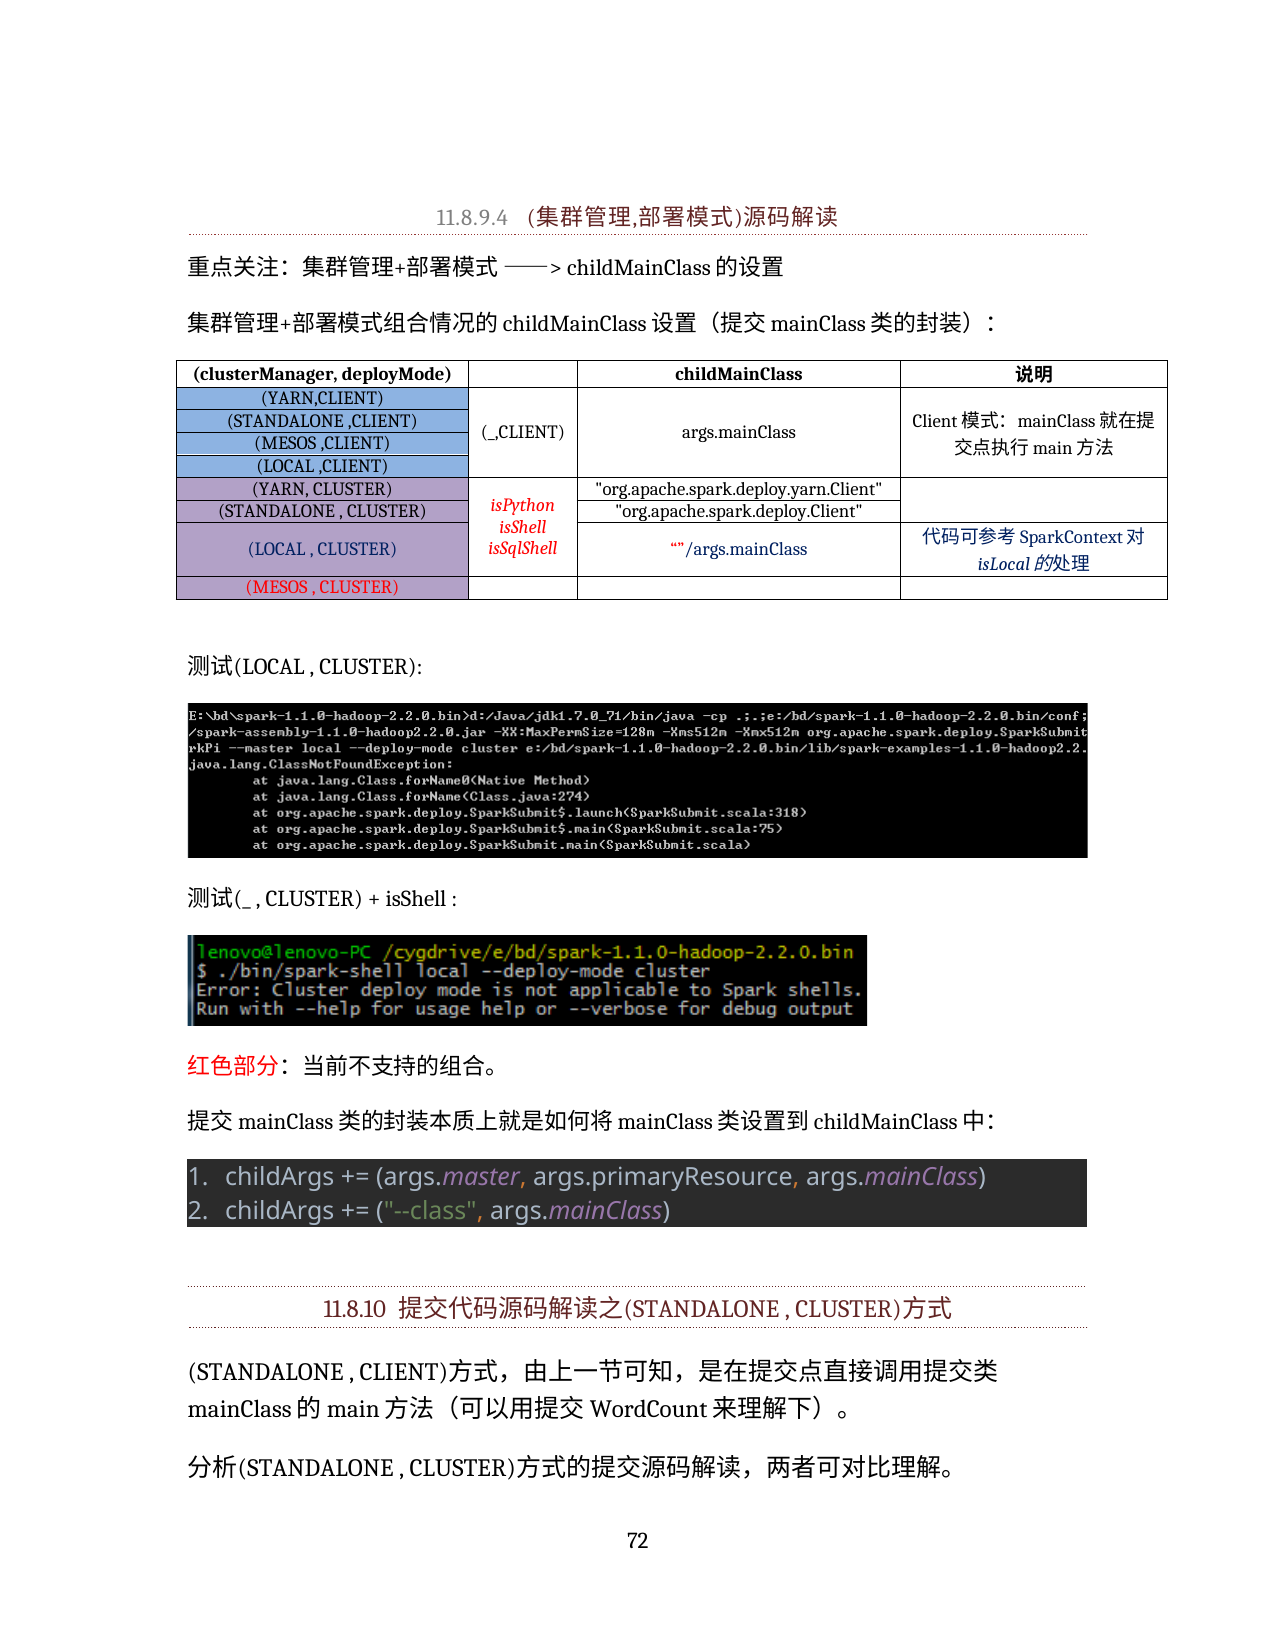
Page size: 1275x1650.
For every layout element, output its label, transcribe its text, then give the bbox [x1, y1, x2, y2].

table_cell “”/args.mainClass [578, 523, 900, 576]
table_cell 代码可参考SparkContext对isLocal的处理 [901, 523, 1167, 576]
list childArgs += ("--class", args.mainClass) [187, 1193, 1087, 1227]
table_cell (MESOS ,CLIENT) [177, 433, 468, 454]
text 提交mainClass类的封装本质上就是如何将mainClass类设置到childMainClass中： [187, 1103, 1087, 1136]
table_cell "org.apache.spark.deploy.yarn.Client" [578, 478, 900, 500]
table_header [469, 361, 577, 387]
text 测试(_ , CLUSTER) + isShell : [187, 880, 1087, 913]
table_cell (MESOS , CLUSTER) [177, 577, 468, 599]
table_header (clusterManager, deployMode) [177, 361, 468, 387]
text 分析(STANDALONE , CLUSTER)方式的提交源码解读，两者可对比理解。 [187, 1448, 1087, 1484]
subtitle 提交代码源码解读之(STANDALONE , CLUSTER)方式 [187, 1286, 1087, 1328]
table_cell [901, 577, 1167, 599]
table_cell Client模式：mainClass就在提交点执行main方法 [901, 388, 1167, 477]
text 测试(LOCAL , CLUSTER): [187, 648, 1087, 681]
table_cell args.mainClass [578, 388, 900, 477]
table_cell [469, 577, 577, 599]
table_cell (STANDALONE , CLUSTER) [177, 501, 468, 522]
table_cell (LOCAL ,CLIENT) [177, 456, 468, 477]
text 重点关注：集群管理+部署模式 ——> childMainClass的设置 [187, 249, 1087, 282]
table_cell (YARN, CLUSTER) [177, 478, 468, 500]
list childArgs += (args.master, args.primaryResource, args.mainClass) [187, 1159, 1087, 1193]
text (STANDALONE , CLIENT)方式，由上一节可知，是在提交点直接调用提交类mainClass的main方法（可以用提交WordCount来理解下）。 [187, 1351, 1087, 1425]
picture [187, 703, 1088, 858]
table_cell isPython isShell isSqlShell [469, 478, 577, 576]
table_cell (STANDALONE ,CLIENT) [177, 410, 468, 432]
table_header 说明 [901, 361, 1167, 387]
table_cell [901, 478, 1167, 522]
table_header childMainClass [578, 361, 900, 387]
table_cell (LOCAL , CLUSTER) [177, 523, 468, 576]
subtitle (集群管理,部署模式)源码解读 [187, 198, 1087, 235]
picture [187, 935, 868, 1026]
text 集群管理+部署模式组合情况的childMainClass设置（提交mainClass类的封装）： [187, 304, 1087, 338]
table_cell [578, 577, 900, 599]
text 红色部分：当前不支持的组合。 [187, 1048, 1087, 1081]
table_cell "org.apache.spark.deploy.Client" [578, 501, 900, 522]
table_cell (_,CLIENT) [469, 388, 577, 477]
table_cell (YARN,CLIENT) [177, 388, 468, 409]
